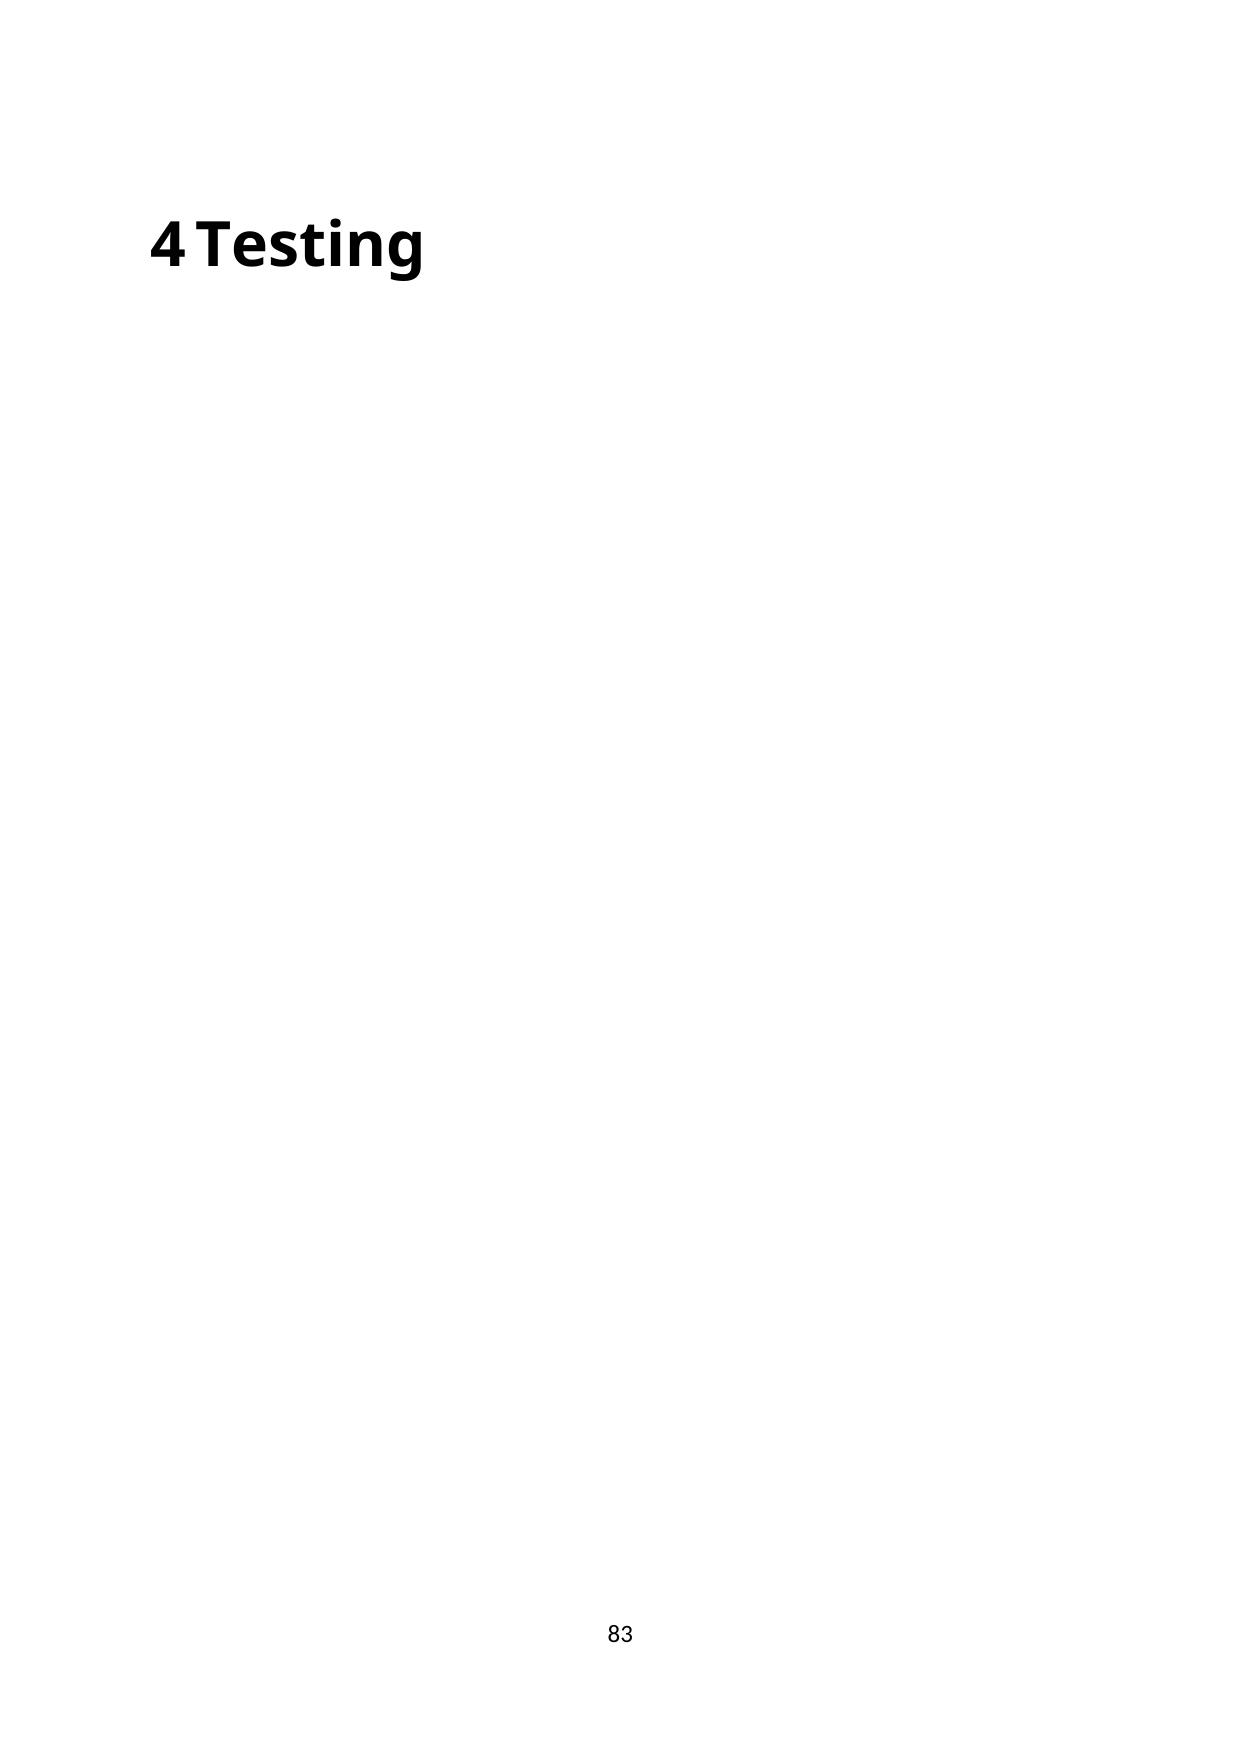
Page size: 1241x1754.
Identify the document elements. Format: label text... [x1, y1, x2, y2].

subtitle Testing [150, 200, 1090, 285]
